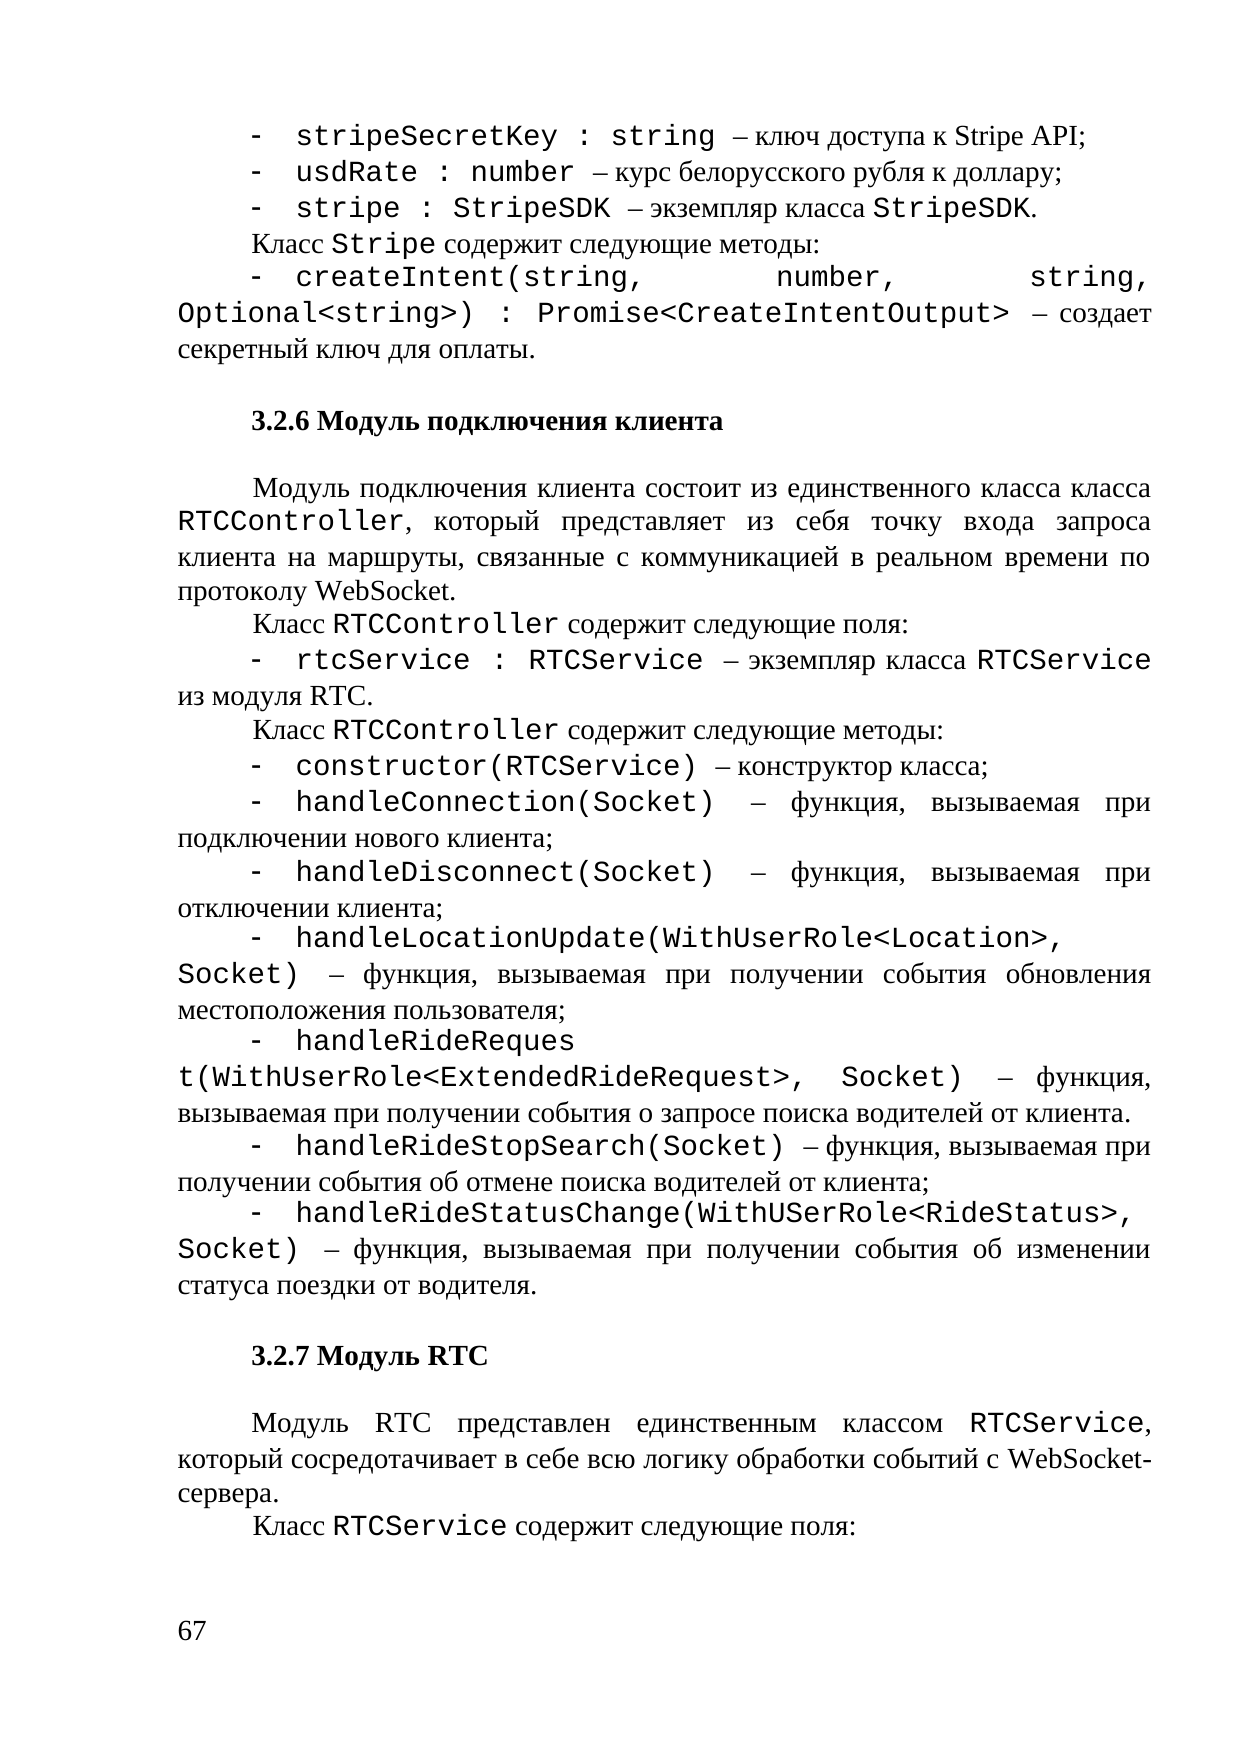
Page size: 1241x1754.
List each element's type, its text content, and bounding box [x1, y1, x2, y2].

text Модуль подключения клиента состоит из единственного класса класса RTCController, который представляет из себя точку входа запроса клиента на маршруты, связанные с коммуникацией в реальном времени по протоколу WebSocket. [177, 470, 1152, 606]
list handleConnection(Socket) – функция, вызываемая при подключении нового клиента; [177, 784, 1152, 854]
text Модуль RTC представлен единственным классом RTCService, который сосредотачивает в себе всю логику обработки событий с WebSocket-сервера. [177, 1405, 1152, 1508]
list handleDisconnect(Socket) – функция, вызываемая при отключении клиента; [177, 854, 1152, 923]
text Класс RTCController содержит следующие поля: [177, 606, 1152, 642]
list rtcService : RTCService – экземпляр класса RTCService из модуля RTC. [177, 642, 1152, 712]
subtitle 3.2.7 Модуль RTC [177, 1338, 1152, 1372]
list stripeSecretKey : string – ключ доступа к Stripe API; [177, 118, 1152, 154]
text Класс RTCController содержит следующие методы: [177, 712, 1152, 748]
list handleRideStatusChange(WithUSerRole<RideStatus>, Socket) – функция, вызываемая при получении события об изменении статуса поездки от водителя. [177, 1198, 1152, 1301]
list handleRideStopSearch(Socket) – функция, вызываемая при получении события об отмене поиска водителей от клиента; [177, 1128, 1152, 1198]
text Класс RTCService содержит следующие поля: [177, 1508, 1152, 1544]
list handleLocationUpdate(WithUserRole<Location>, Socket) – функция, вызываемая при получении события обновления местоположения пользователя; [177, 923, 1152, 1026]
list usdRate : number – курс белорусского рубля к доллару; [177, 154, 1152, 190]
list handleRideRequest(WithUserRole<ExtendedRideRequest>, Socket) – функция, вызываемая при получении события о запросе поиска водителей от клиента. [177, 1026, 1152, 1128]
list stripe : StripeSDK – экземпляр класса StripeSDK. [177, 190, 1152, 226]
list createIntent(string, number, string, Optional<string>) : Promise<CreateIntentOutput> – создает секретный ключ для оплаты. [177, 262, 1152, 365]
list constructor(RTCService) – конструктор класса; [177, 748, 1152, 784]
subtitle 3.2.6 Модуль подключения клиента [177, 403, 1152, 436]
text Класс Stripe содержит следующие методы: [177, 226, 1152, 262]
